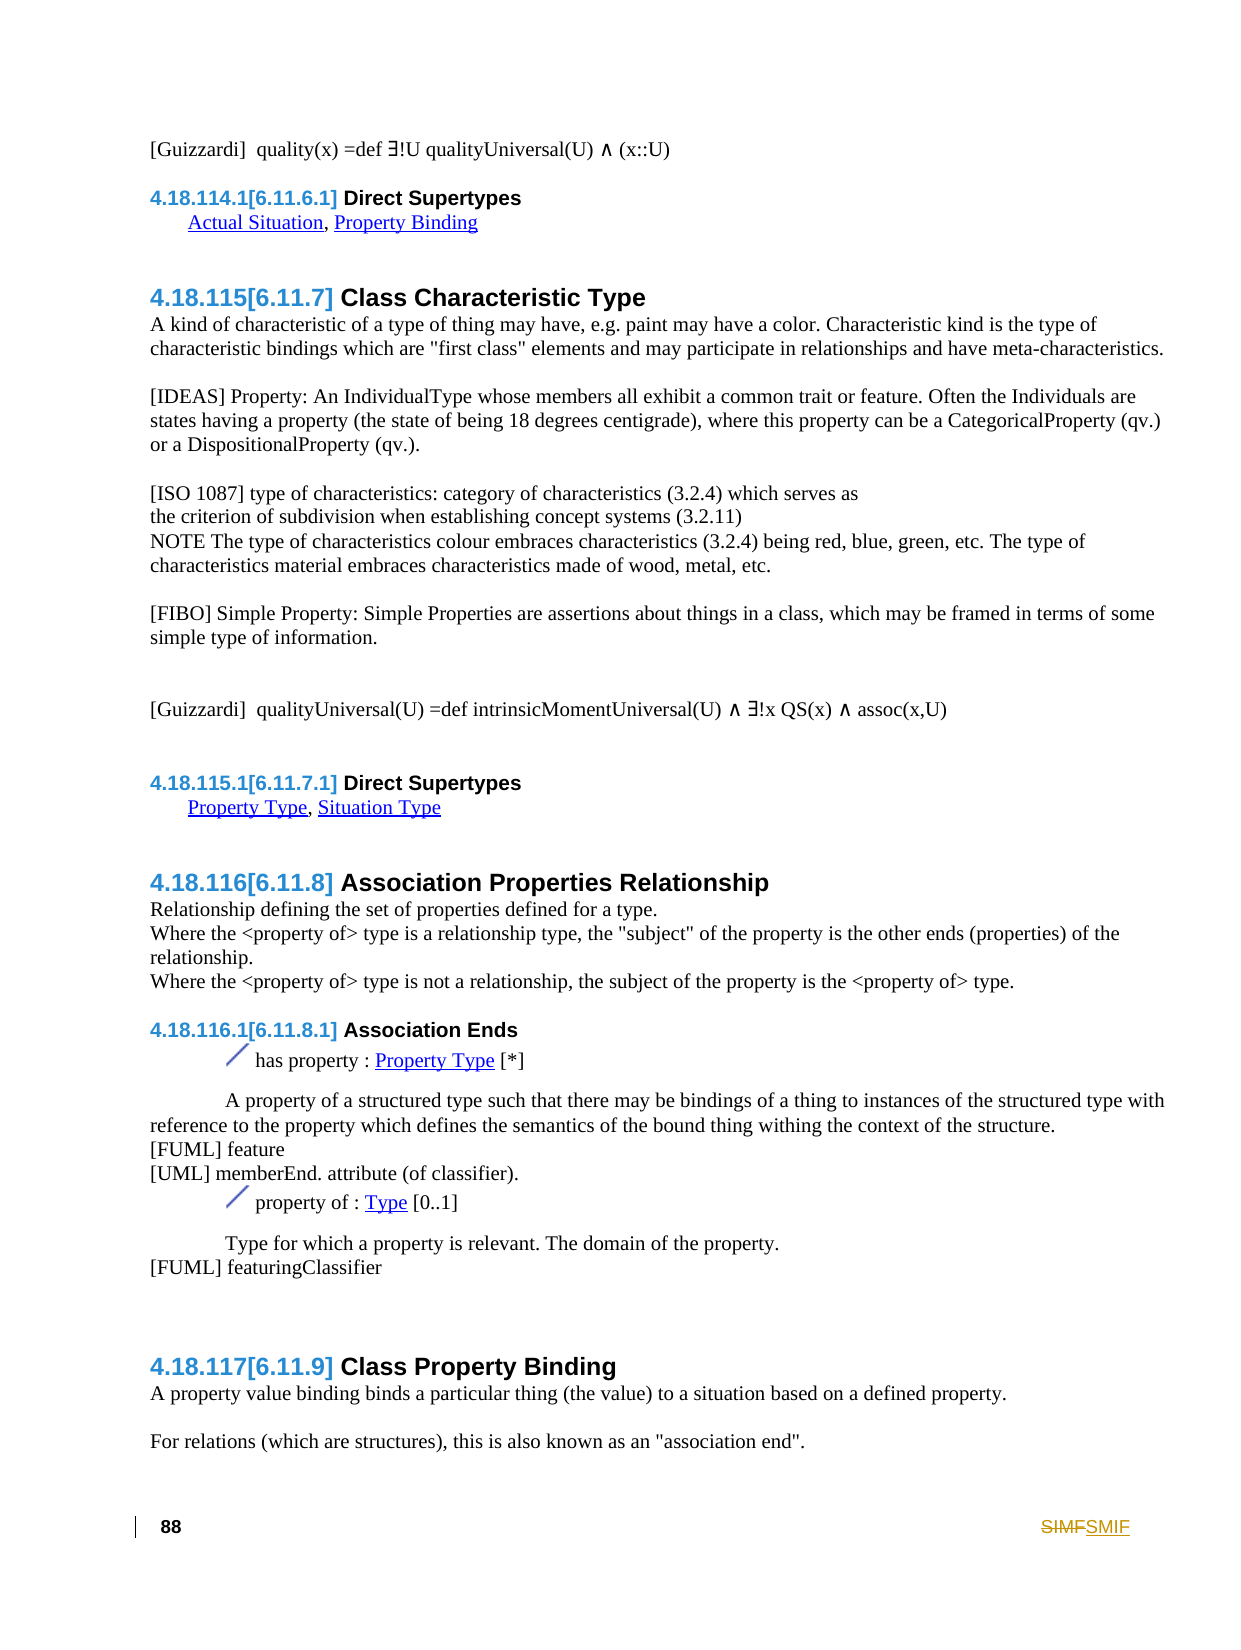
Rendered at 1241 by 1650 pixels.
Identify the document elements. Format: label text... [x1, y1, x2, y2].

subtitle Class Characteristic Type [150, 283, 1165, 312]
text Property Type, Situation Type [187, 794, 1165, 819]
text has property : Property Type [*] [150, 1042, 1165, 1072]
subtitle Direct Supertypes [150, 771, 1165, 794]
text A kind of characteristic of a type of thing may have, e.g. paint may have a color. Characteristic kind is the type of characteristic bindings which are "first class" elements and may participate in relationships and have meta-characteristics. [IDEAS] Property: An IndividualType whose members all exhibit a common trait or feature. Often the Individuals are states having a property (the state of being 18 degrees centigrade), where this property can be a CategoricalProperty (qv.) or a DispositionalProperty (qv.). [ISO 1087] type of characteristics: category of characteristics (3.2.4) which serves as the criterion of subdivision when establishing concept systems (3.2.11) NOTE The type of characteristics colour embraces characteristics (3.2.4) being red, blue, green, etc. The type of characteristics material embraces characteristics made of wood, metal, etc. [FIBO] Simple Property: Simple Properties are assertions about things in a class, which may be framed in terms of some simple type of information. [Guizzardi] qualityUniversal(U) =def intrinsicMomentUniversal(U) ∧ ∃!x QS(x) ∧ assoc(x,U) [150, 312, 1165, 745]
text Relationship defining the set of properties defined for a type. Where the <property of> type is a relationship type, the "subject" of the property is the other ends (properties) of the relationship. Where the <property of> type is not a relationship, the subject of the property is the <property of> type. [150, 896, 1165, 993]
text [150, 1381, 1165, 1477]
text A property of a structured type such that there may be bindings of a thing to instances of the structured type with reference to the property which defines the semantics of the bound thing withing the context of the structure. [FUML] feature [UML] memberEnd. attribute (of classifier). [150, 1088, 1165, 1185]
subtitle Direct Supertypes [150, 186, 1165, 210]
subtitle Class Property Binding [150, 1352, 1165, 1381]
subtitle Association Properties Relationship [150, 868, 1165, 896]
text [150, 112, 1165, 161]
subtitle Association Ends [150, 1018, 1165, 1042]
text property of : Type [0..1] [150, 1185, 1165, 1214]
text Type for which a property is relevant. The domain of the property. [FUML] featuringClassifier [150, 1231, 1165, 1303]
text Actual Situation, Property Binding [187, 210, 1165, 234]
